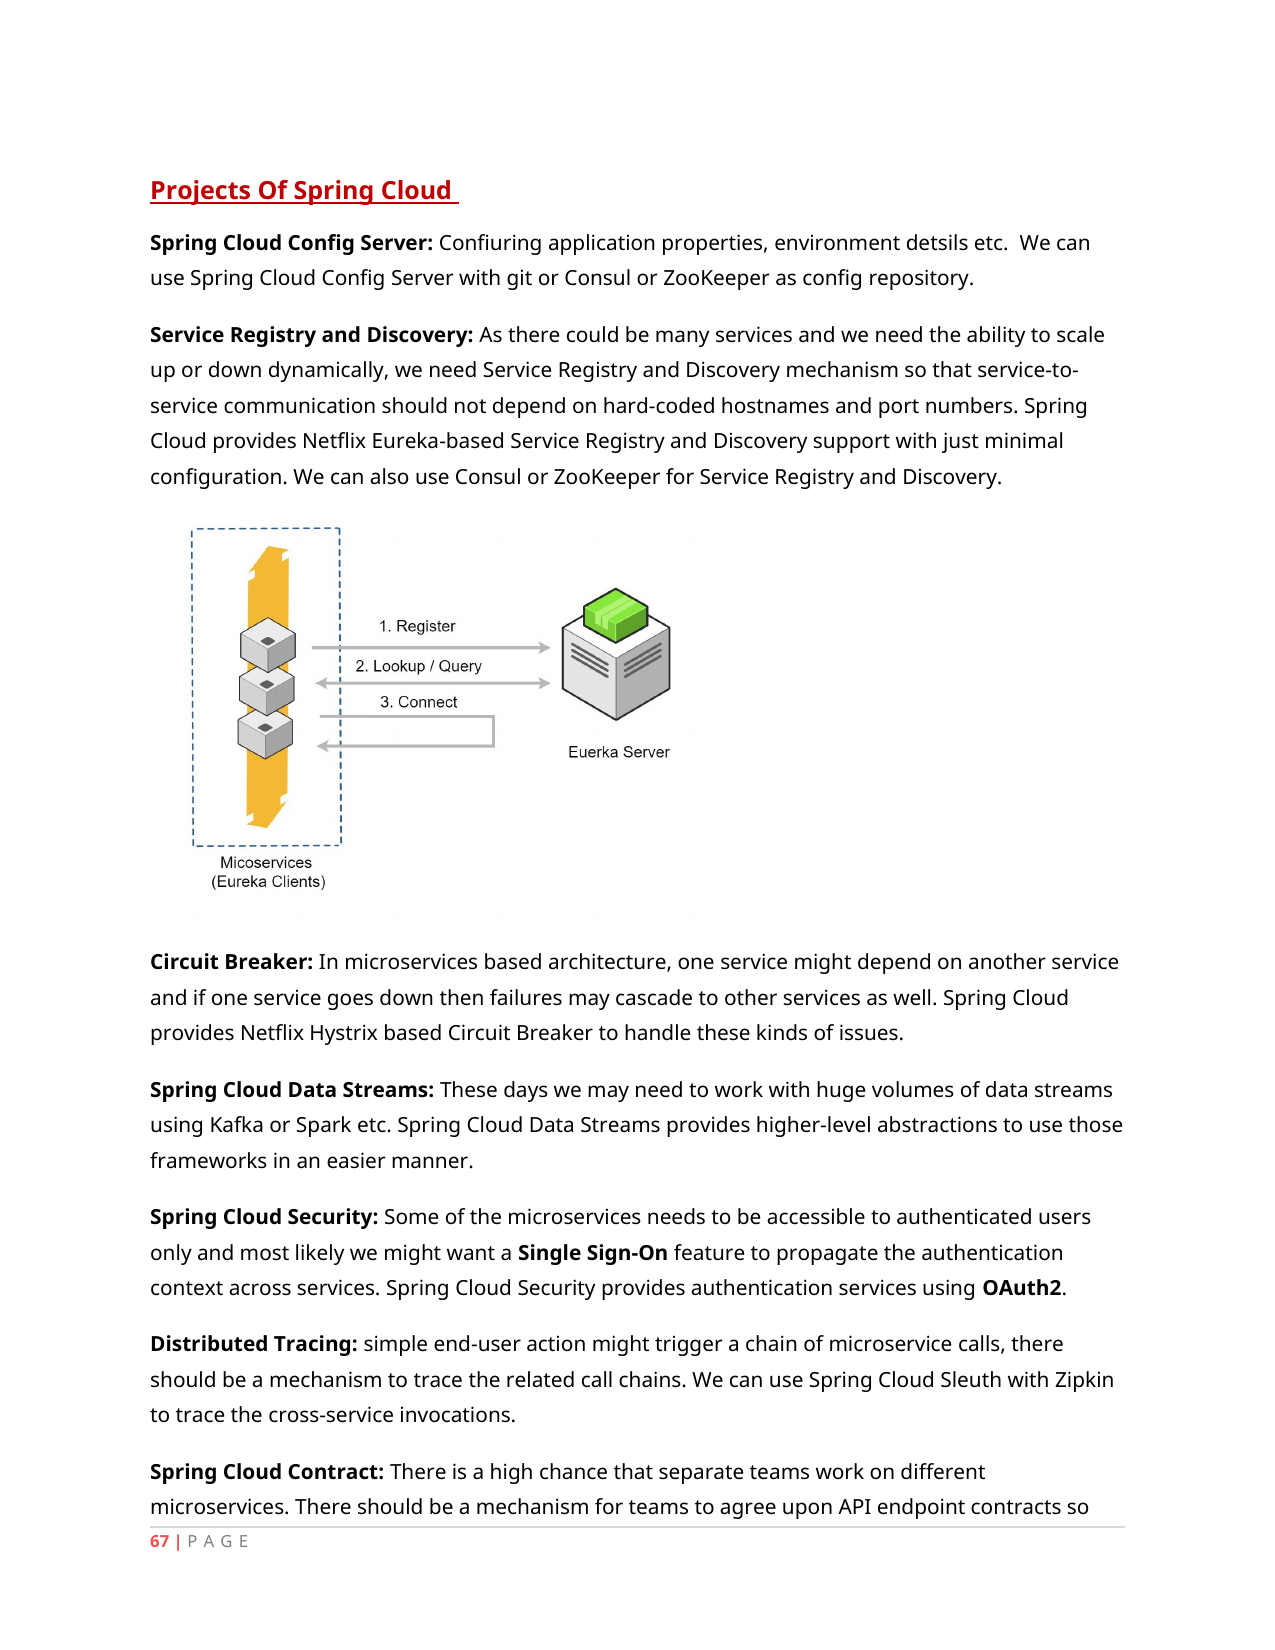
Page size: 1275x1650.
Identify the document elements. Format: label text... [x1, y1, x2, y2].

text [150, 1457, 1125, 1521]
text Spring Cloud Config Server: Confiuring application properties, environment detsils etc. We can use Spring Cloud Config Server with git or Consul or ZooKeeper as config repository. [150, 228, 1125, 292]
text Spring Cloud Security: Some of the microservices needs to be accessible to authenticated users only and most likely we might want a Single Sign-On feature to propagate the authentication context across services. Spring Cloud Security provides authentication services using OAuth2. [150, 1202, 1125, 1302]
text Spring Cloud Data Streams: These days we may need to work with huge volumes of data streams using Kafka or Spark etc. Spring Cloud Data Streams provides higher-level abstractions to use those frameworks in an easier manner. [150, 1075, 1125, 1174]
subtitle Projects Of Spring Cloud [150, 173, 1125, 207]
text Distributed Tracing: simple end-user action might trigger a chain of microservice calls, there should be a mechanism to trace the related call chains. We can use Spring Cloud Sleuth with Zipkin to trace the cross-service invocations. [150, 1329, 1125, 1429]
picture [150, 497, 719, 920]
text Circuit Breaker: In microservices based architecture, one service might depend on another service and if one service goes down then failures may cascade to other services as well. Spring Cloud provides Netflix Hystrix based Circuit Breaker to handle these kinds of issues. [150, 947, 1125, 1047]
